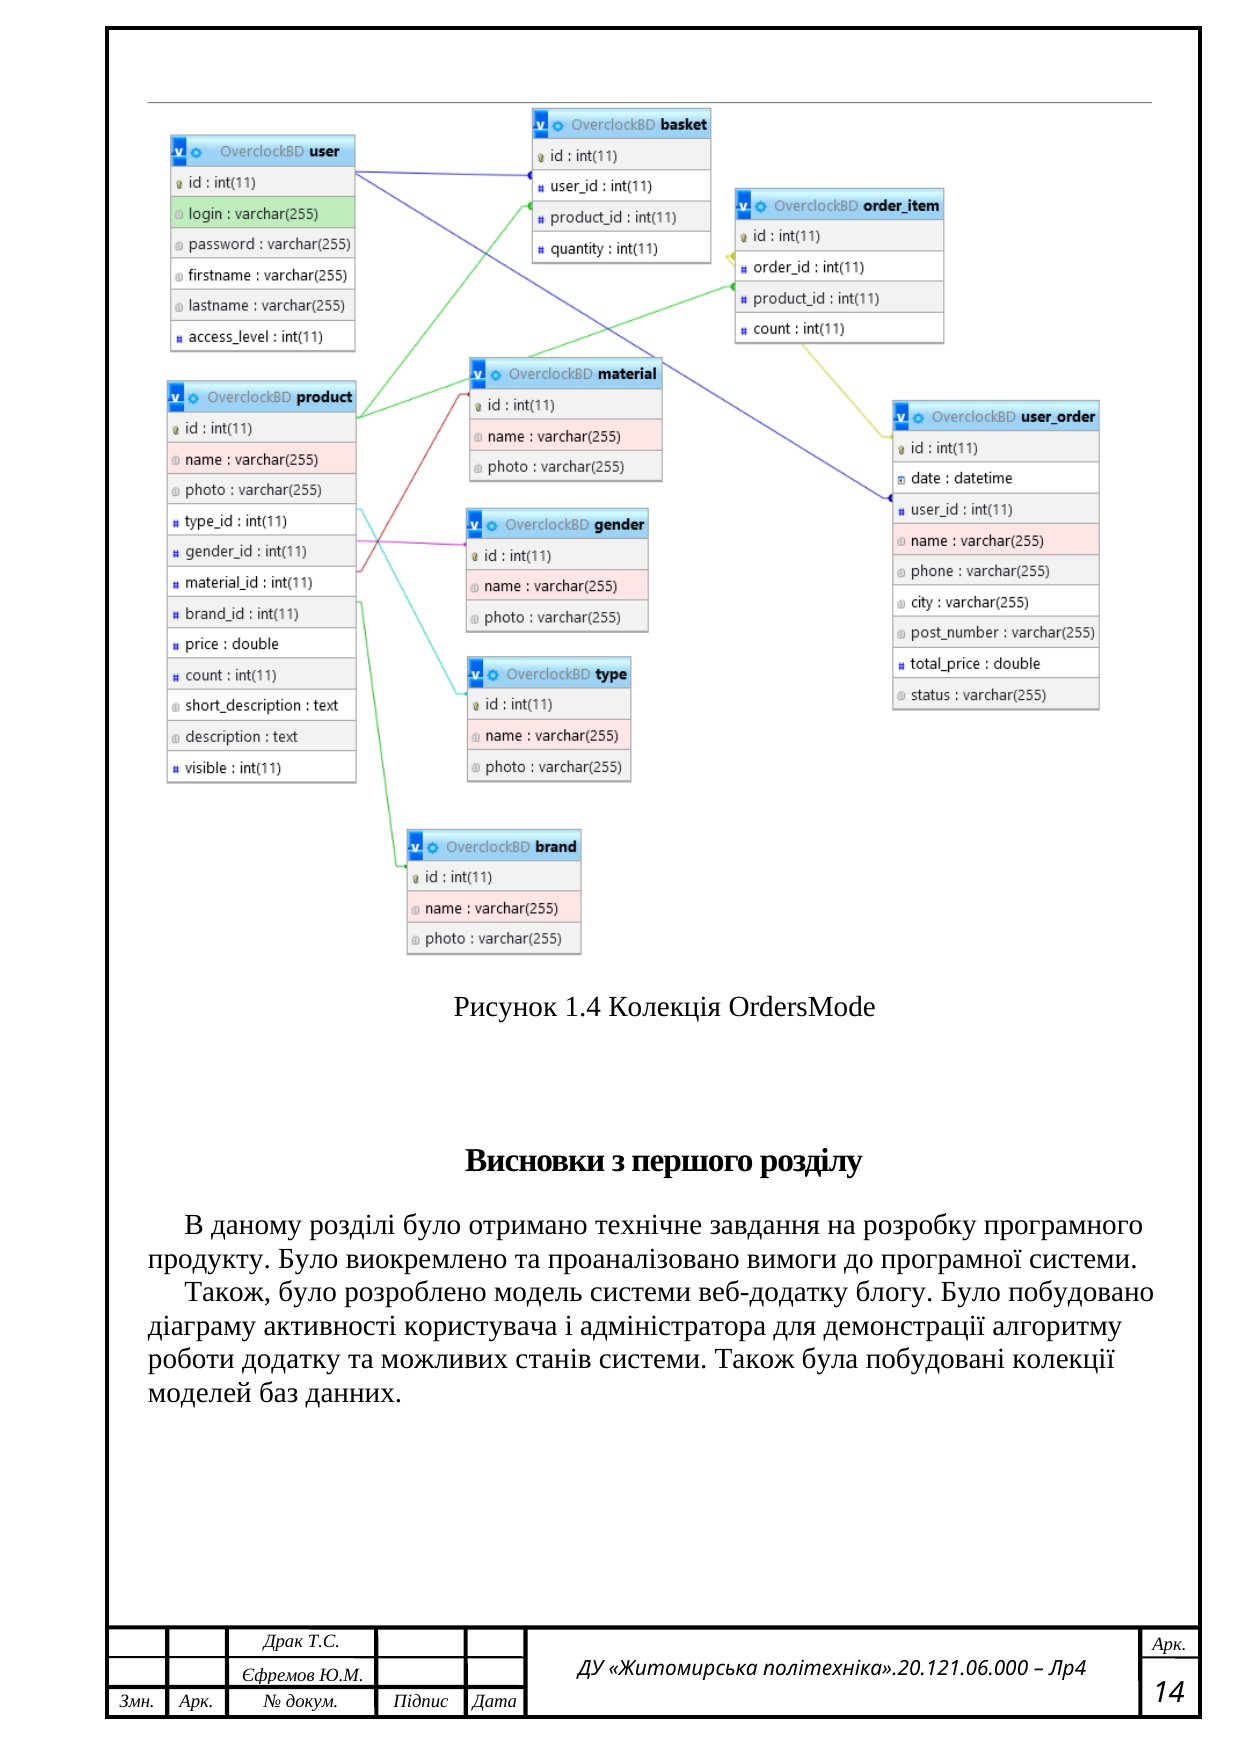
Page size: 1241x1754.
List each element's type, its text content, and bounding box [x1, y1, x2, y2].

text Рисунок 1.4 Колекція OrdersMode [148, 989, 1181, 1023]
text Також, було розроблено модель системи веб-додатку блогу. Було побудовано діаграму активності користувача і адміністратора для демонстрації алгоритму роботи додатку та можливих станів системи. Також була побудовані колекції моделей баз данних. [148, 1274, 1181, 1408]
picture [147, 102, 1152, 975]
title Висновки з першого розділу [148, 1140, 1181, 1178]
text В даному розділі було отримано технічне завдання на розробку програмного продукту. Було виокремлено та проаналізовано вимоги до програмної системи. [148, 1207, 1181, 1274]
